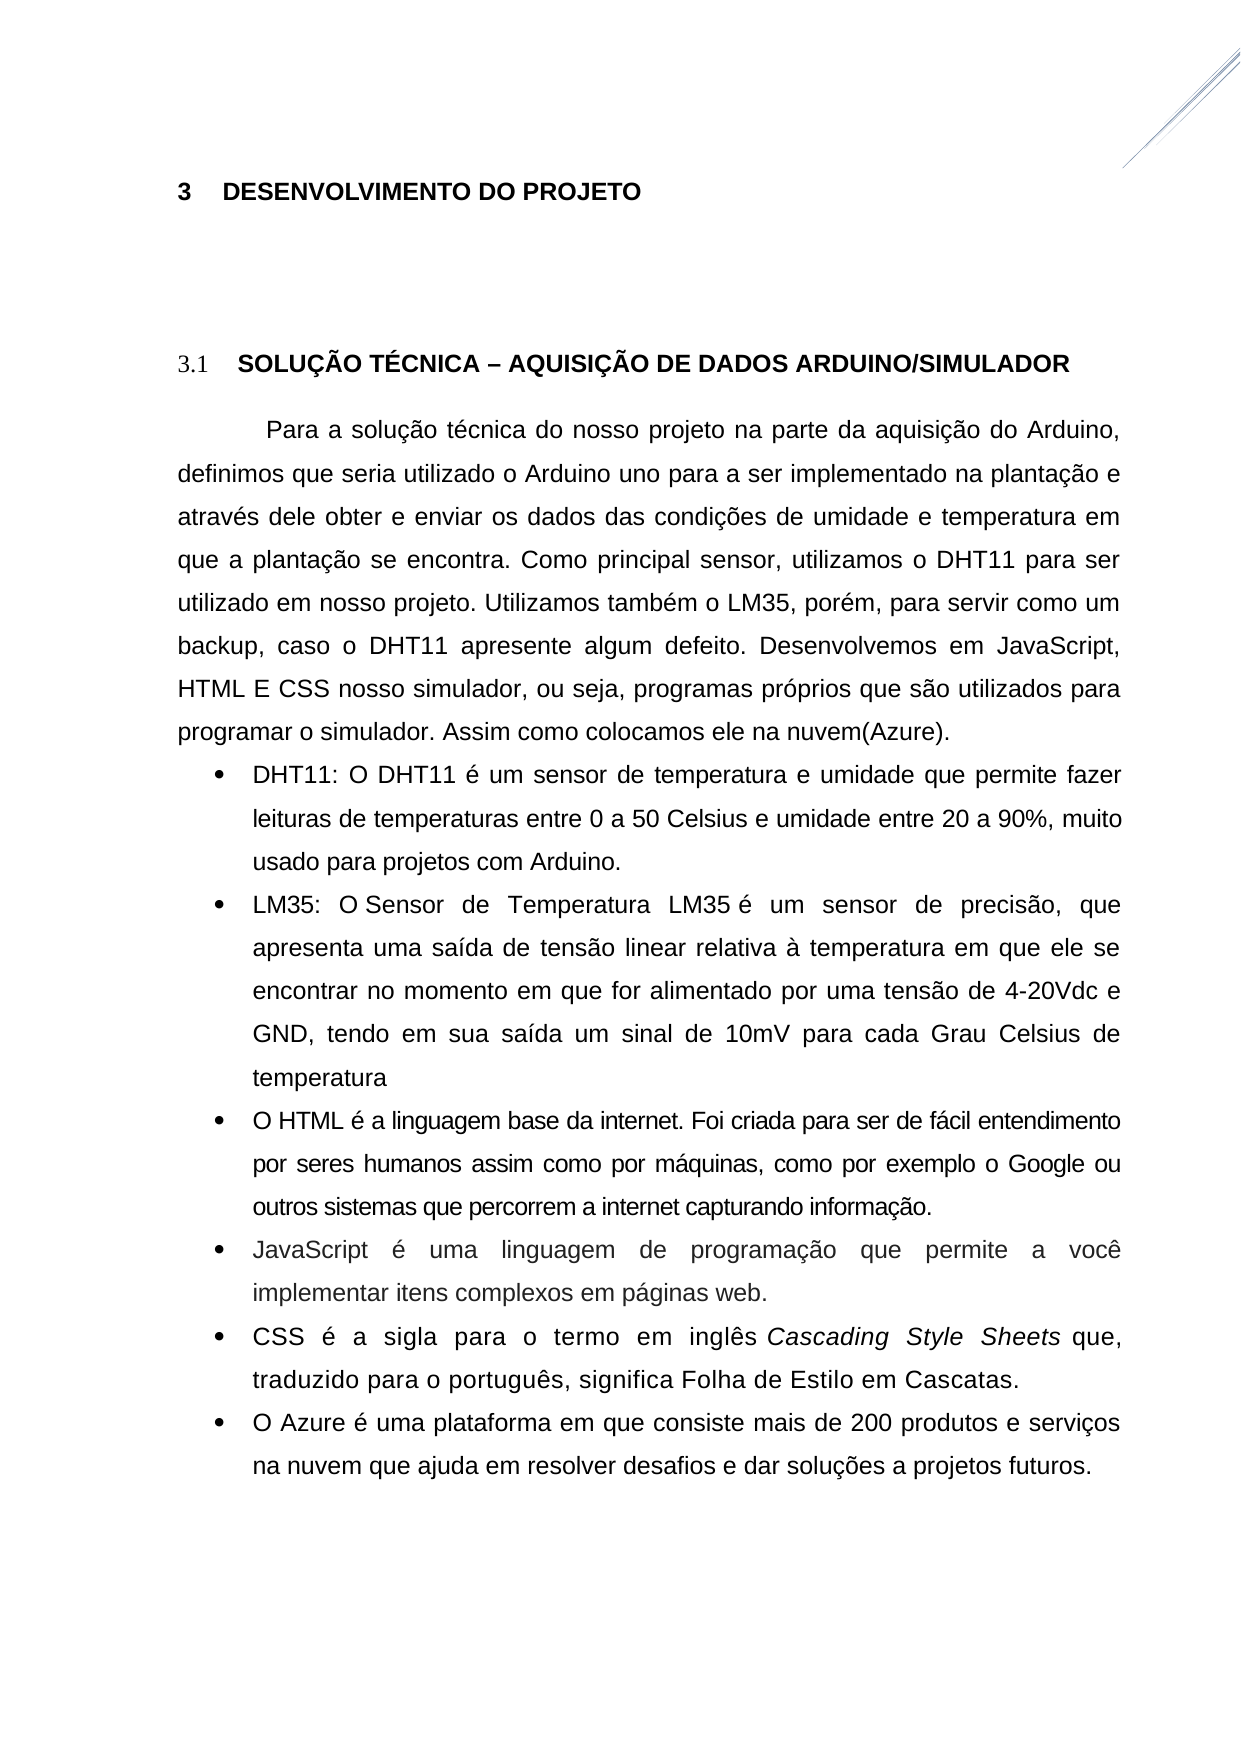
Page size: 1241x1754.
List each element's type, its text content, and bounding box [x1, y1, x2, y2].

list LM35: O Sensor de Temperatura LM35 é um sensor de precisão, que apresenta uma saída de tensão linear relativa à temperatura em que ele se encontrar no momento em que for alimentado por uma tensão de 4-20Vdc e GND, tendo em sua saída um sinal de 10mV para cada Grau Celsius de temperatura [215, 890, 1122, 1091]
subtitle desenvolvimento do projeto [177, 177, 1122, 206]
list CSS é a sigla para o termo em inglês Cascading Style Sheets que, traduzido para o português, significa Folha de Estilo em Cascatas. [215, 1321, 1122, 1393]
list DHT11: O DHT11 é um sensor de temperatura e umidade que permite fazer leituras de temperaturas entre 0 a 50 Celsius e umidade entre 20 a 90%, muito usado para projetos com Arduino. [215, 760, 1122, 876]
text Para a solução técnica do nosso projeto na parte da aquisição do Arduino, definimos que seria utilizado o Arduino uno para a ser implementado na plantação e através dele obter e enviar os dados das condições de umidade e temperatura em que a plantação se encontra. Como principal sensor, utilizamos o DHT11 para ser utilizado em nosso projeto. Utilizamos também o LM35, porém, para servir como um backup, caso o DHT11 apresente algum defeito. Desenvolvemos em JavaScript, HTML E CSS nosso simulador, ou seja, programas próprios que são utilizados para programar o simulador. Assim como colocamos ele na nuvem(Azure). [177, 415, 1122, 746]
list O HTML é a linguagem base da internet. Foi criada para ser de fácil entendimento por seres humanos assim como por máquinas, como por exemplo o Google ou outros sistemas que percorrem a internet capturando informação. [215, 1106, 1122, 1221]
list JavaScript é uma linguagem de programação que permite a você implementar itens complexos em páginas web. [215, 1235, 1122, 1307]
list O Azure é uma plataforma em que consiste mais de 200 produtos e serviços na nuvem que ajuda em resolver desafios e dar soluções a projetos futuros. [215, 1408, 1122, 1480]
subtitle Solução Técnica – Aquisição de dados Arduino/SIMULADOR [177, 349, 1122, 378]
